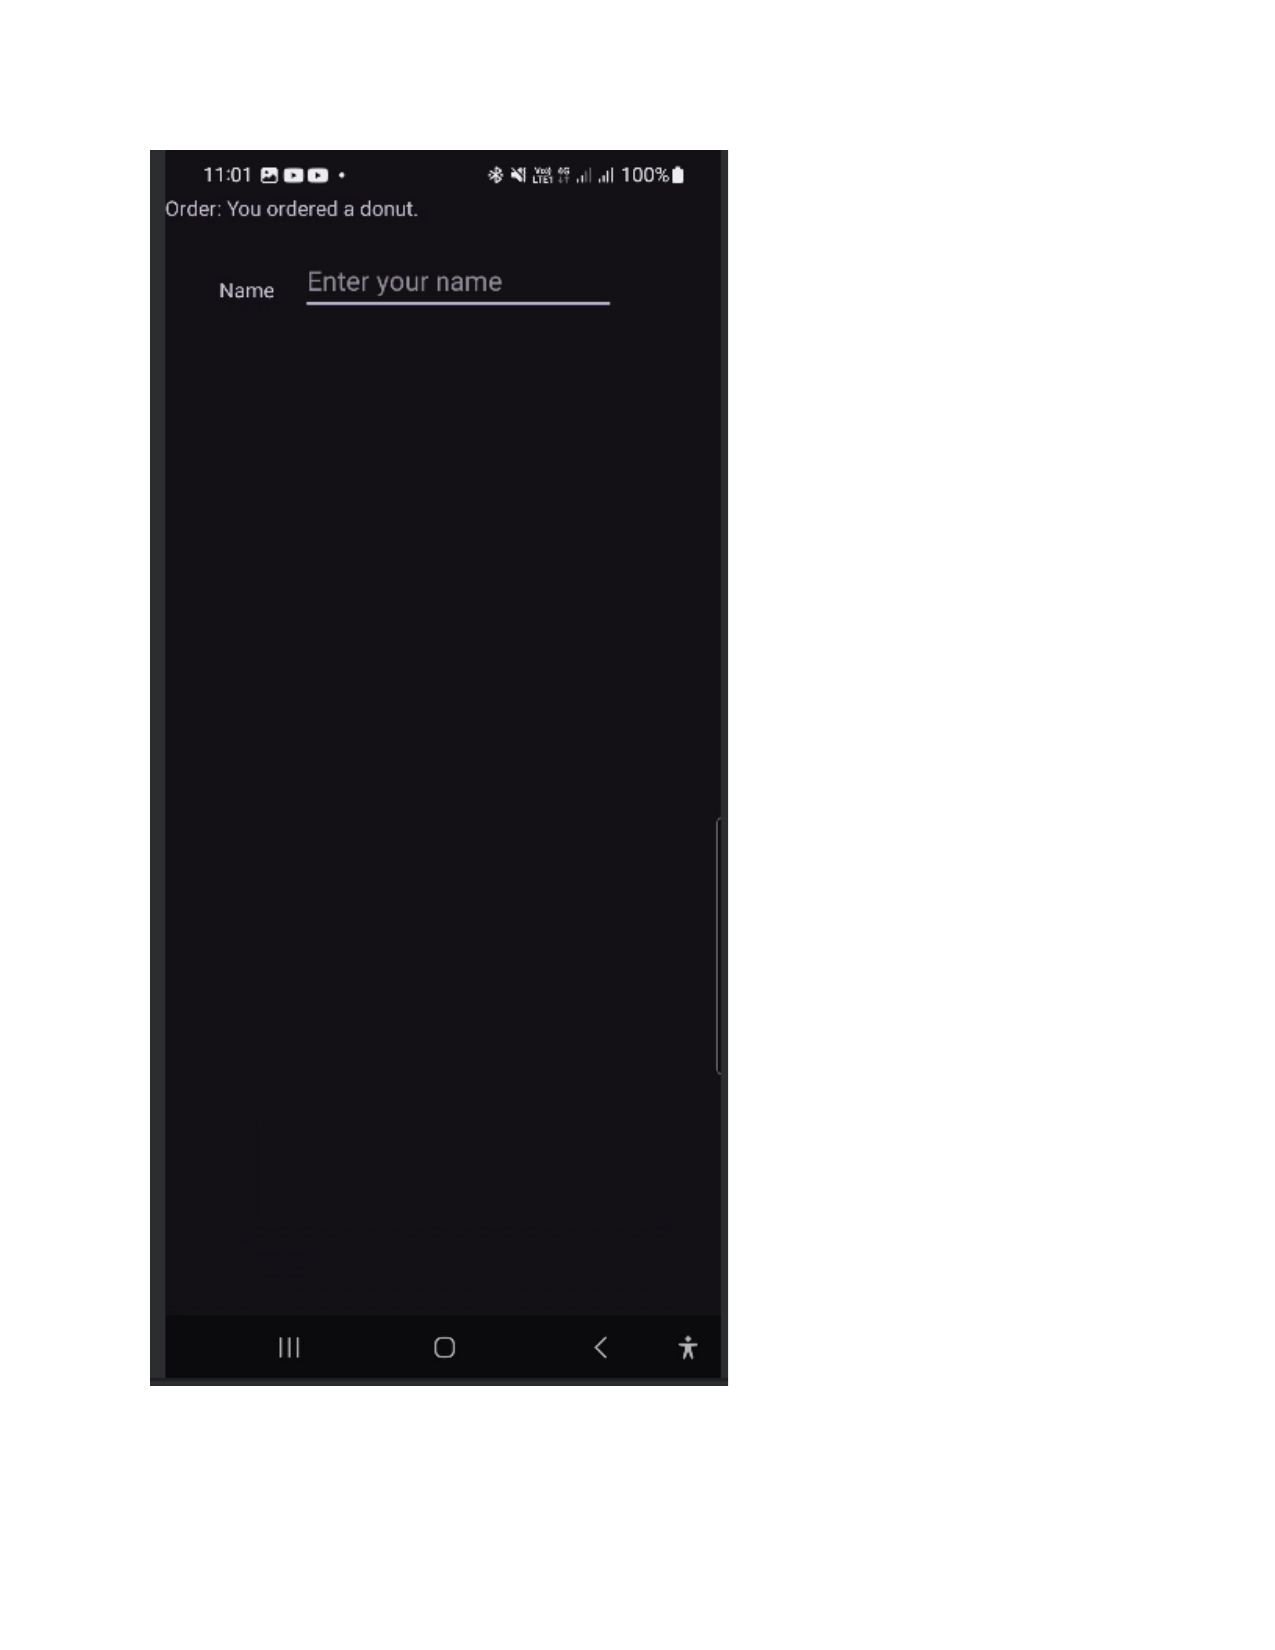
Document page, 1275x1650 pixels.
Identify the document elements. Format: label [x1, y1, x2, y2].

picture [150, 150, 729, 1386]
